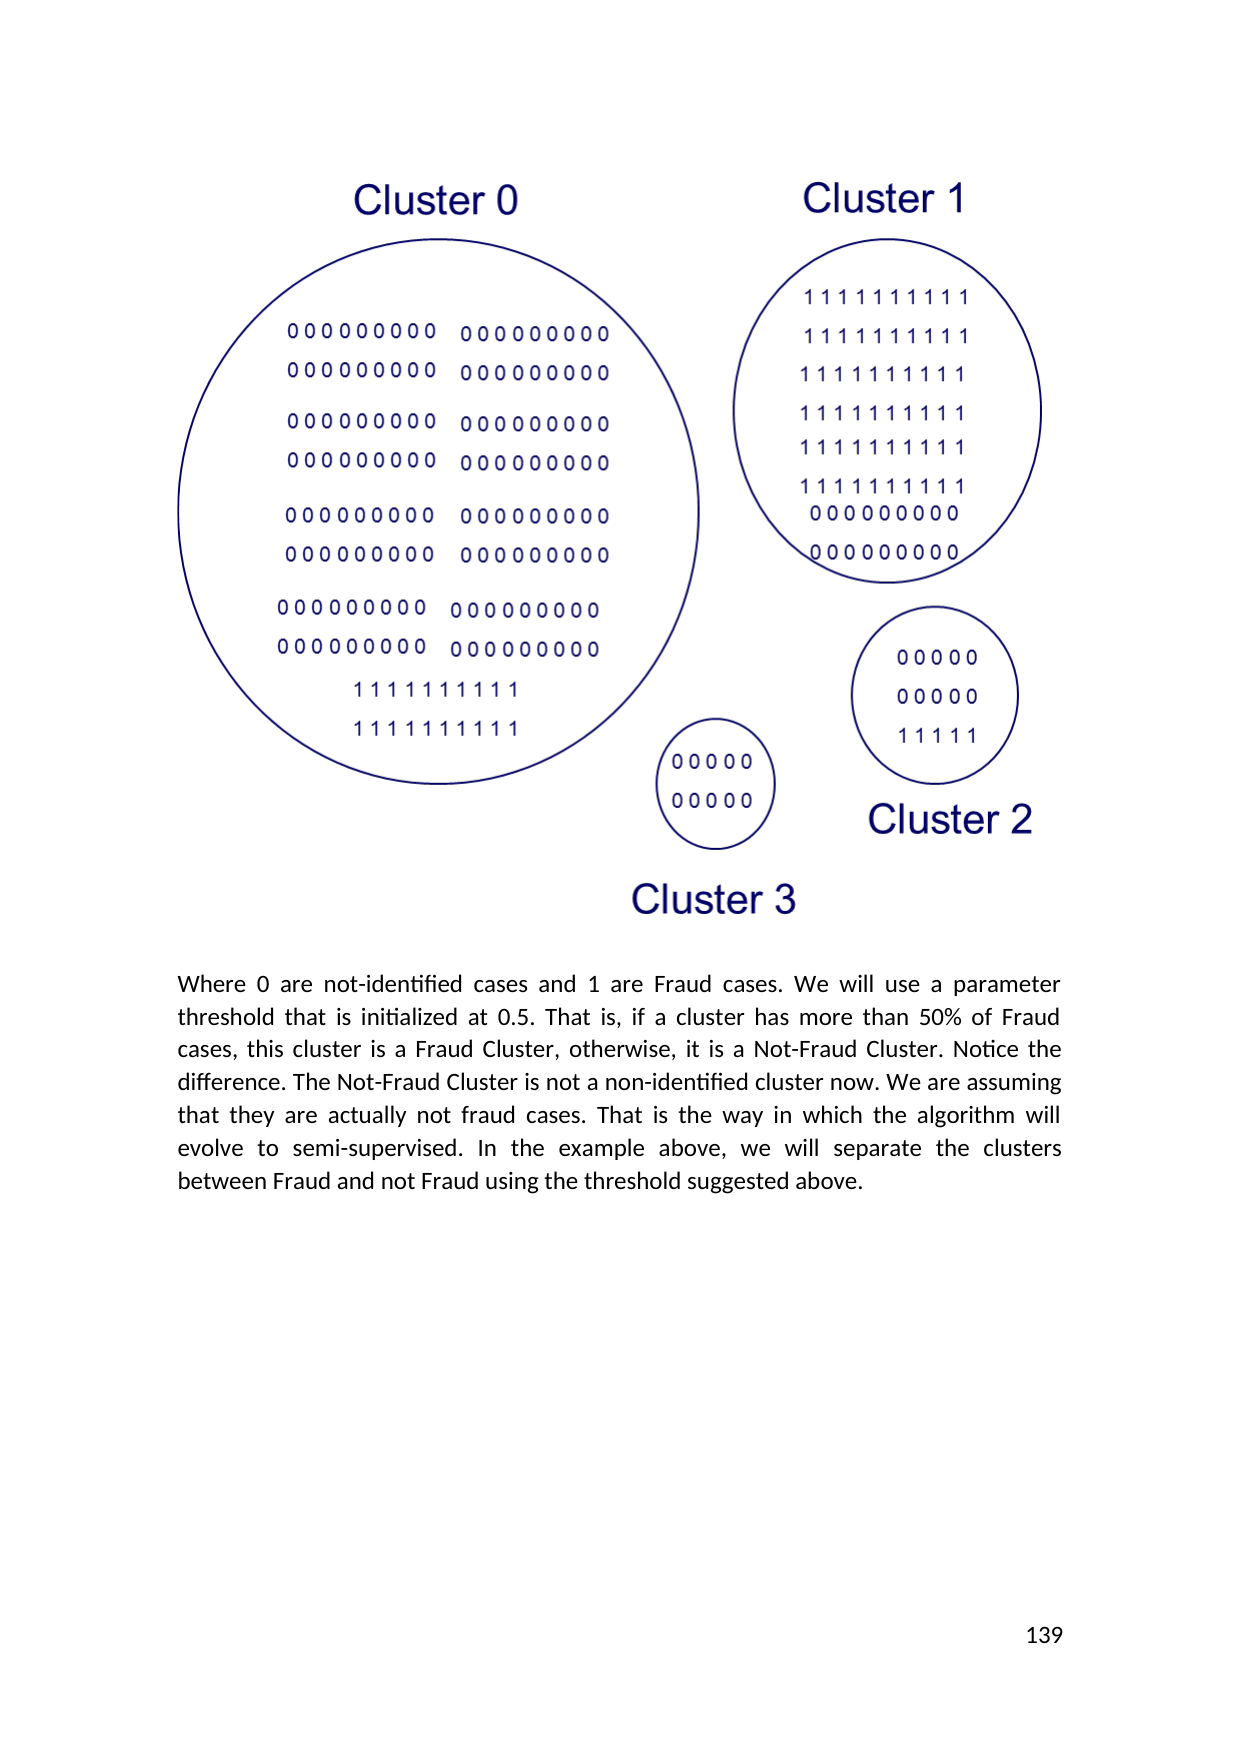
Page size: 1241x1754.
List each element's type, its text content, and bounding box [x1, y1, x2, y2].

text Where 0 are not-identified cases and 1 are Fraud cases. We will use a parameter threshold that is initialized at 0.5. That is, if a cluster has more than 50% of Fraud cases, this cluster is a Fraud Cluster, otherwise, it is a Not-Fraud Cluster. Notice the difference. The Not-Fraud Cluster is not a non-identified cluster now. We are assuming that they are actually not fraud cases. That is the way in which the algorithm will evolve to semi-supervised. In the example above, we will separate the clusters between Fraud and not Fraud using the threshold suggested above. [177, 968, 1063, 1196]
picture [177, 147, 1083, 949]
